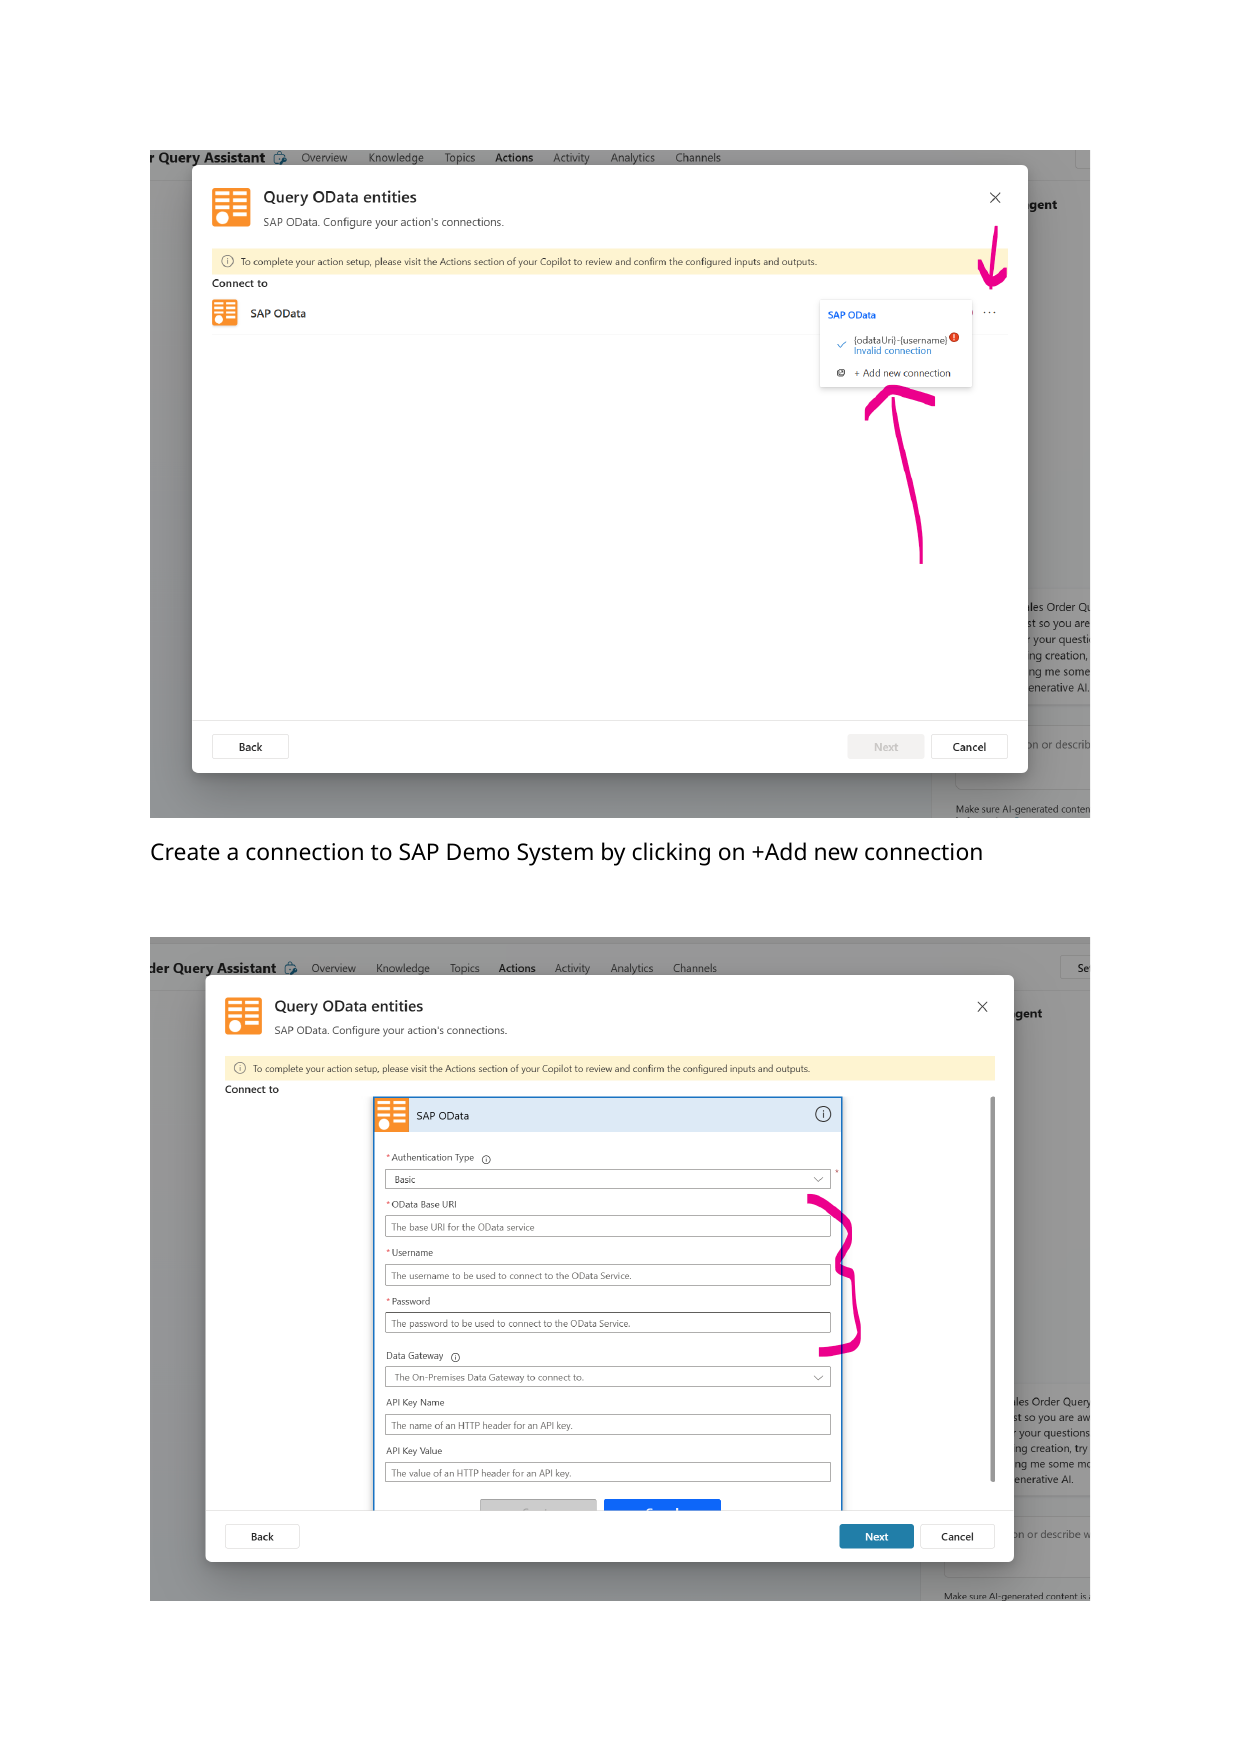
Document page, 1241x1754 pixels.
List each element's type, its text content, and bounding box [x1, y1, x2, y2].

picture [150, 150, 1091, 818]
picture [150, 937, 1091, 1601]
text Create a connection to SAP Demo System by clicking on +Add new connection [150, 836, 1090, 868]
